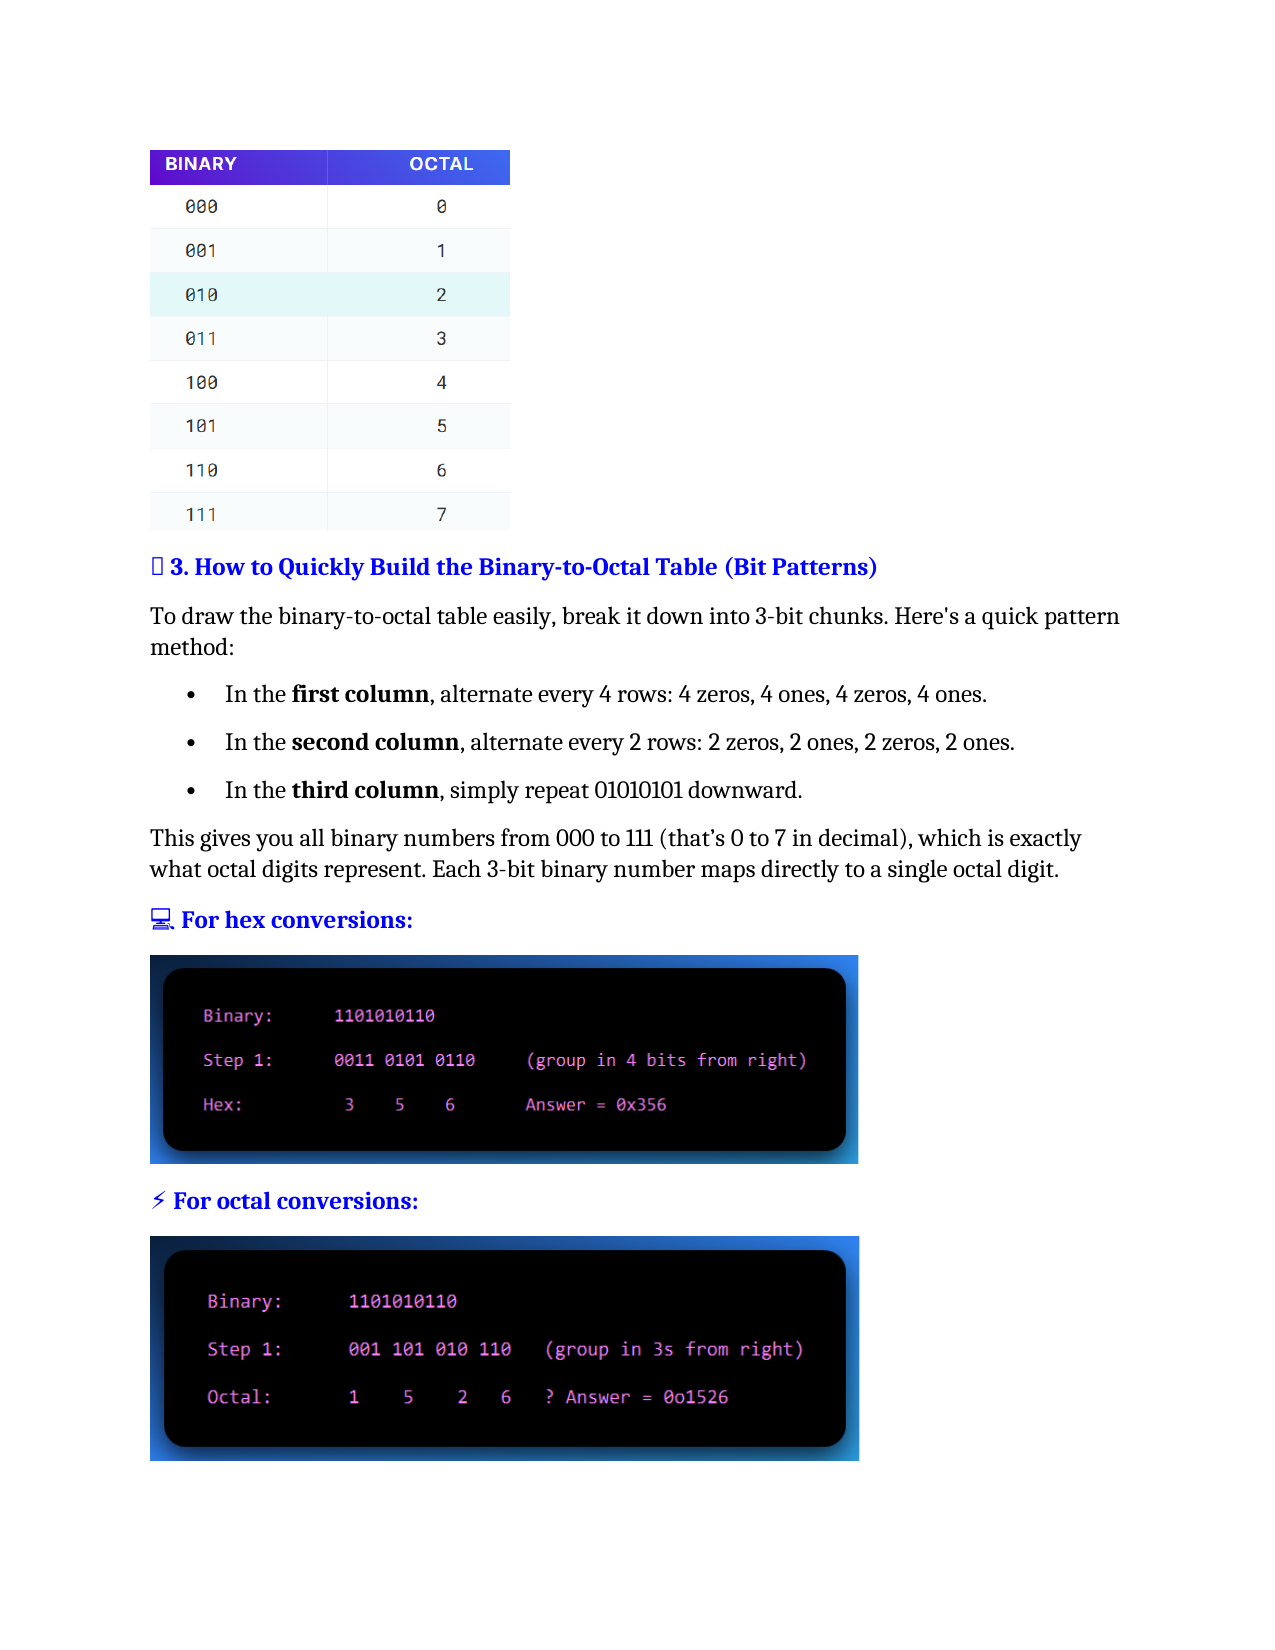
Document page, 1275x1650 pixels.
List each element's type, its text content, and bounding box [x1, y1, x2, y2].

list In the third column, simply repeat 01010101 downward. [187, 776, 1125, 804]
picture [150, 1236, 860, 1461]
list In the second column, alternate every 2 rows: 2 zeros, 2 ones, 2 zeros, 2 ones. [187, 728, 1125, 757]
text This gives you all binary numbers from 000 to 111 (that’s 0 to 7 in decimal), which is exactly what octal digits represent. Each 3-bit binary number maps directly to a single octal digit. [150, 823, 1125, 883]
list In the first column, alternate every 4 rows: 4 zeros, 4 ones, 4 zeros, 4 ones. [187, 680, 1125, 709]
picture [150, 150, 510, 530]
text 🧮 3. How to Quickly Build the Binary-to-Octal Table (Bit Patterns) [150, 548, 1125, 582]
picture [150, 955, 859, 1164]
text For hex conversions: [150, 902, 1125, 936]
text To draw the binary-to-octal table easily, break it down into 3-bit chunks. Here's a quick pattern method: [150, 602, 1125, 661]
text For octal conversions: [150, 1183, 1125, 1217]
